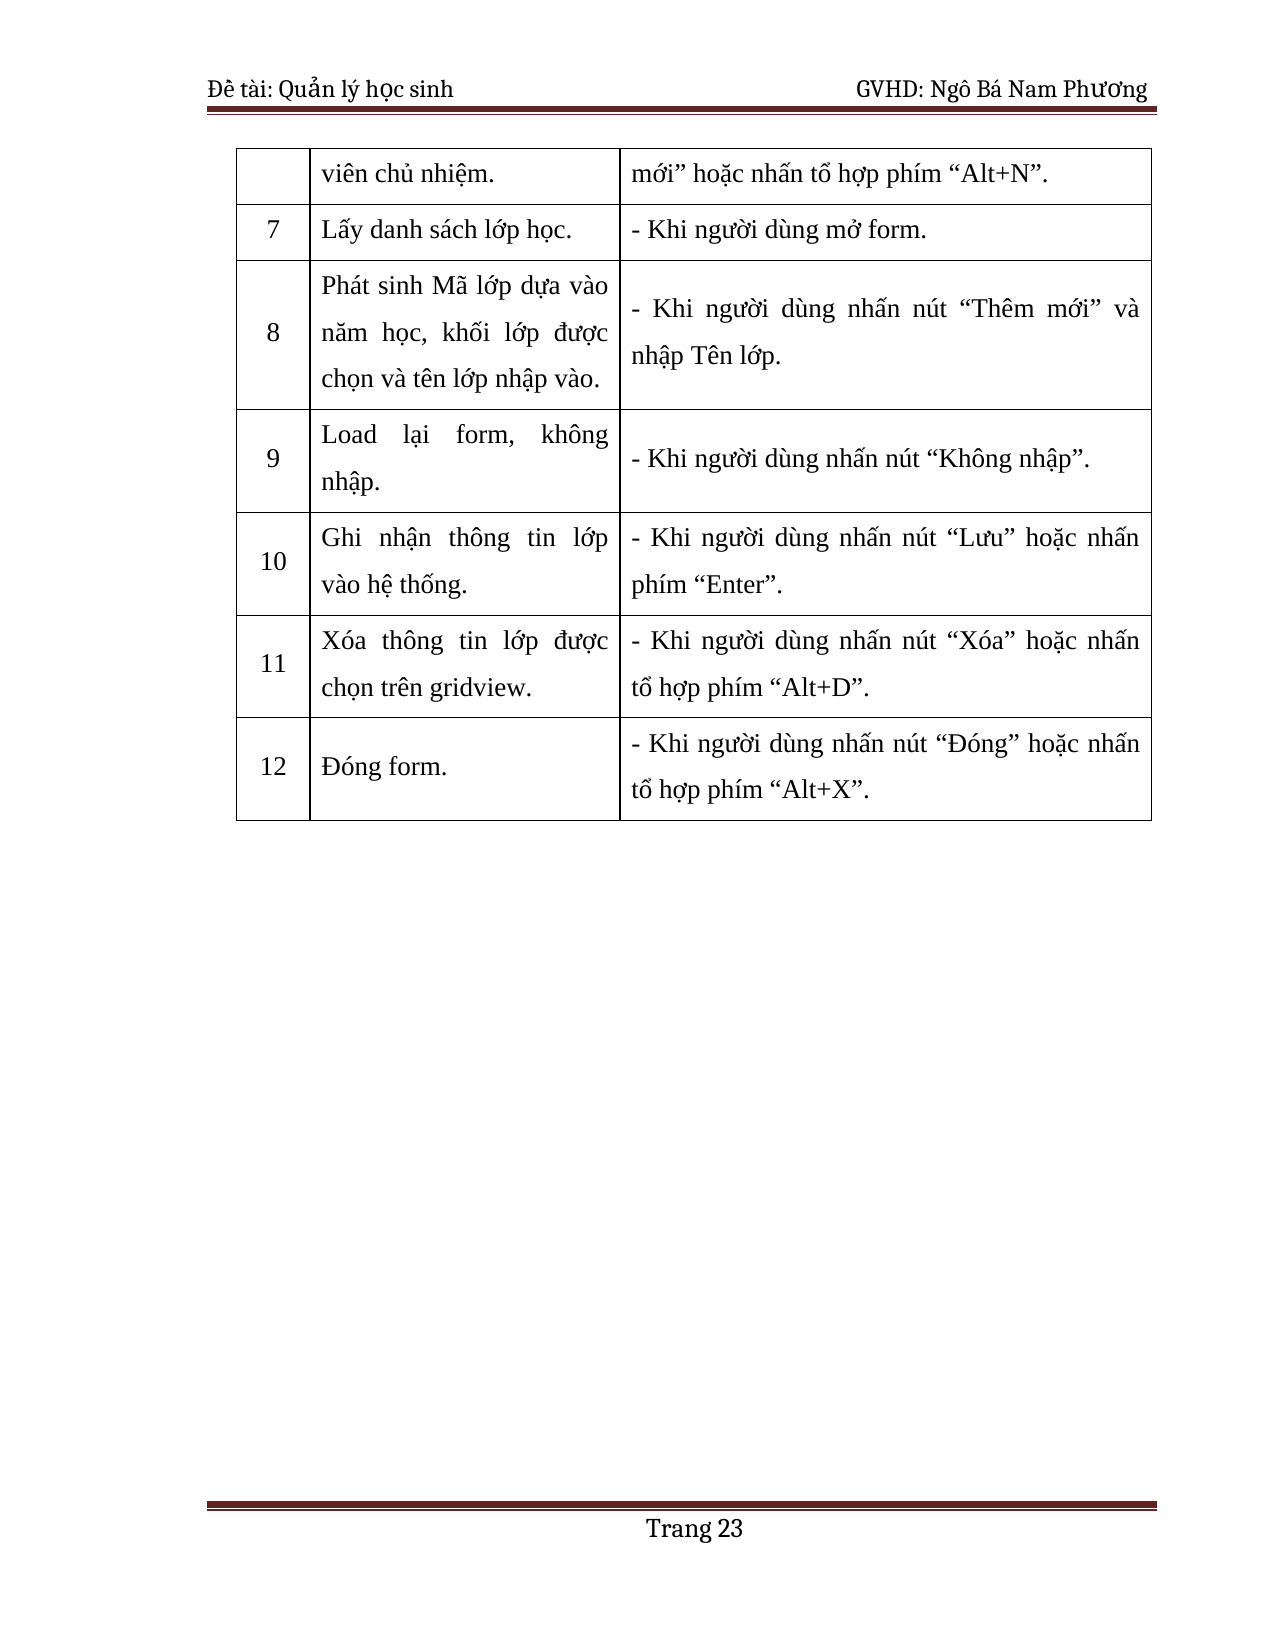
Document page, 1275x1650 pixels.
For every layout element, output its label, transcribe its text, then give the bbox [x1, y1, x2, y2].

table_cell 8 [237, 261, 309, 409]
table_cell Lấy danh sách lớp học. [311, 205, 619, 260]
table_cell 11 [237, 616, 309, 717]
table_cell Phát sinh Mã lớp dựa vào năm học, khối lớp được chọn và tên lớp nhập vào. [311, 261, 619, 409]
table_cell - Khi người dùng nhấn nút “Thêm mới” và nhập Tên lớp. [621, 261, 1151, 409]
table_cell - Khi người dùng nhấn nút “Đóng” hoặc nhấn tổ hợp phím “Alt+X”. [621, 718, 1151, 820]
table_cell - Khi người dùng nhấn nút “Không nhập”. [621, 410, 1151, 512]
table_cell - Khi người dùng nhấn nút “Lưu” hoặc nhấn phím “Enter”. [621, 513, 1151, 614]
table_cell 7 [237, 205, 309, 260]
table_cell - Khi người dùng nhấn nút “Xóa” hoặc nhấn tổ hợp phím “Alt+D”. [621, 616, 1151, 717]
table_cell 6 [237, 149, 309, 204]
table_cell 10 [237, 513, 309, 614]
table_cell 12 [237, 718, 309, 820]
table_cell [621, 149, 1151, 204]
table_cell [311, 149, 619, 204]
table_cell Đóng form. [311, 718, 619, 820]
table_cell Ghi nhận thông tin lớp vào hệ thống. [311, 513, 619, 614]
table_cell Load lại form, không nhập. [311, 410, 619, 512]
table_cell Xóa thông tin lớp được chọn trên gridview. [311, 616, 619, 717]
table_cell 9 [237, 410, 309, 512]
table_cell - Khi người dùng mở form. [621, 205, 1151, 260]
